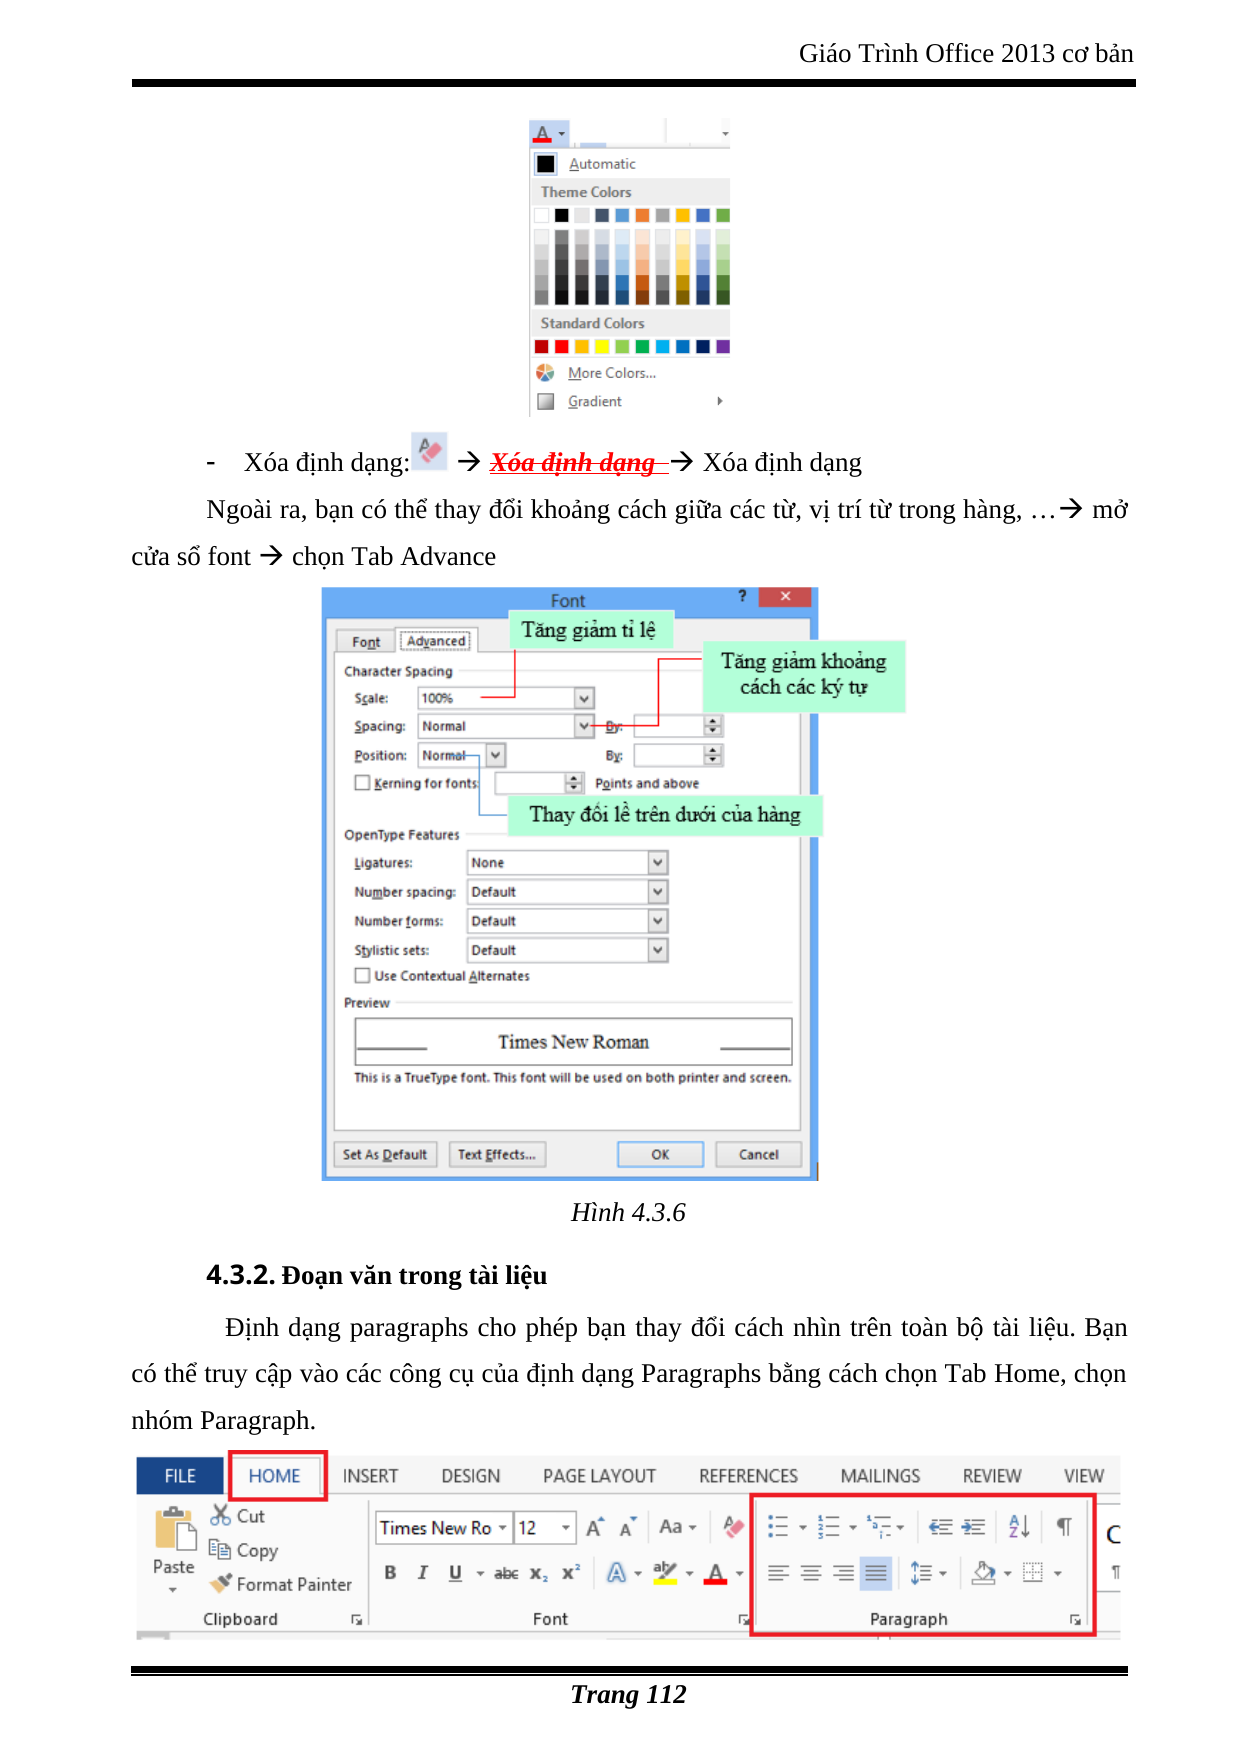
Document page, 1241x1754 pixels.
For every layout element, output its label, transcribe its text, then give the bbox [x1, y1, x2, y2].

list Xóa định dạng: Xóa định dạng Xóa định dạng [206, 432, 1128, 477]
text Đoạn văn trong tài liệu [206, 1256, 1128, 1292]
text Ngoài ra, bạn có thể thay đổi khoảng cách giữa các từ, vị trí từ trong hàng, … mở cửa sổ font chọn Tab Advance [131, 493, 1128, 571]
picture [131, 1450, 1128, 1643]
picture [410, 431, 449, 472]
text Hình 4.3.6 [131, 1196, 1128, 1227]
picture [528, 118, 731, 417]
picture [321, 586, 938, 1181]
text Định dạng paragraphs cho phép bạn thay đổi cách nhìn trên toàn bộ tài liệu. Bạn có thể truy cập vào các công cụ của định dạng Paragraphs bằng cách chọn Tab Home, chọn nhóm Paragraph. [131, 1311, 1128, 1435]
